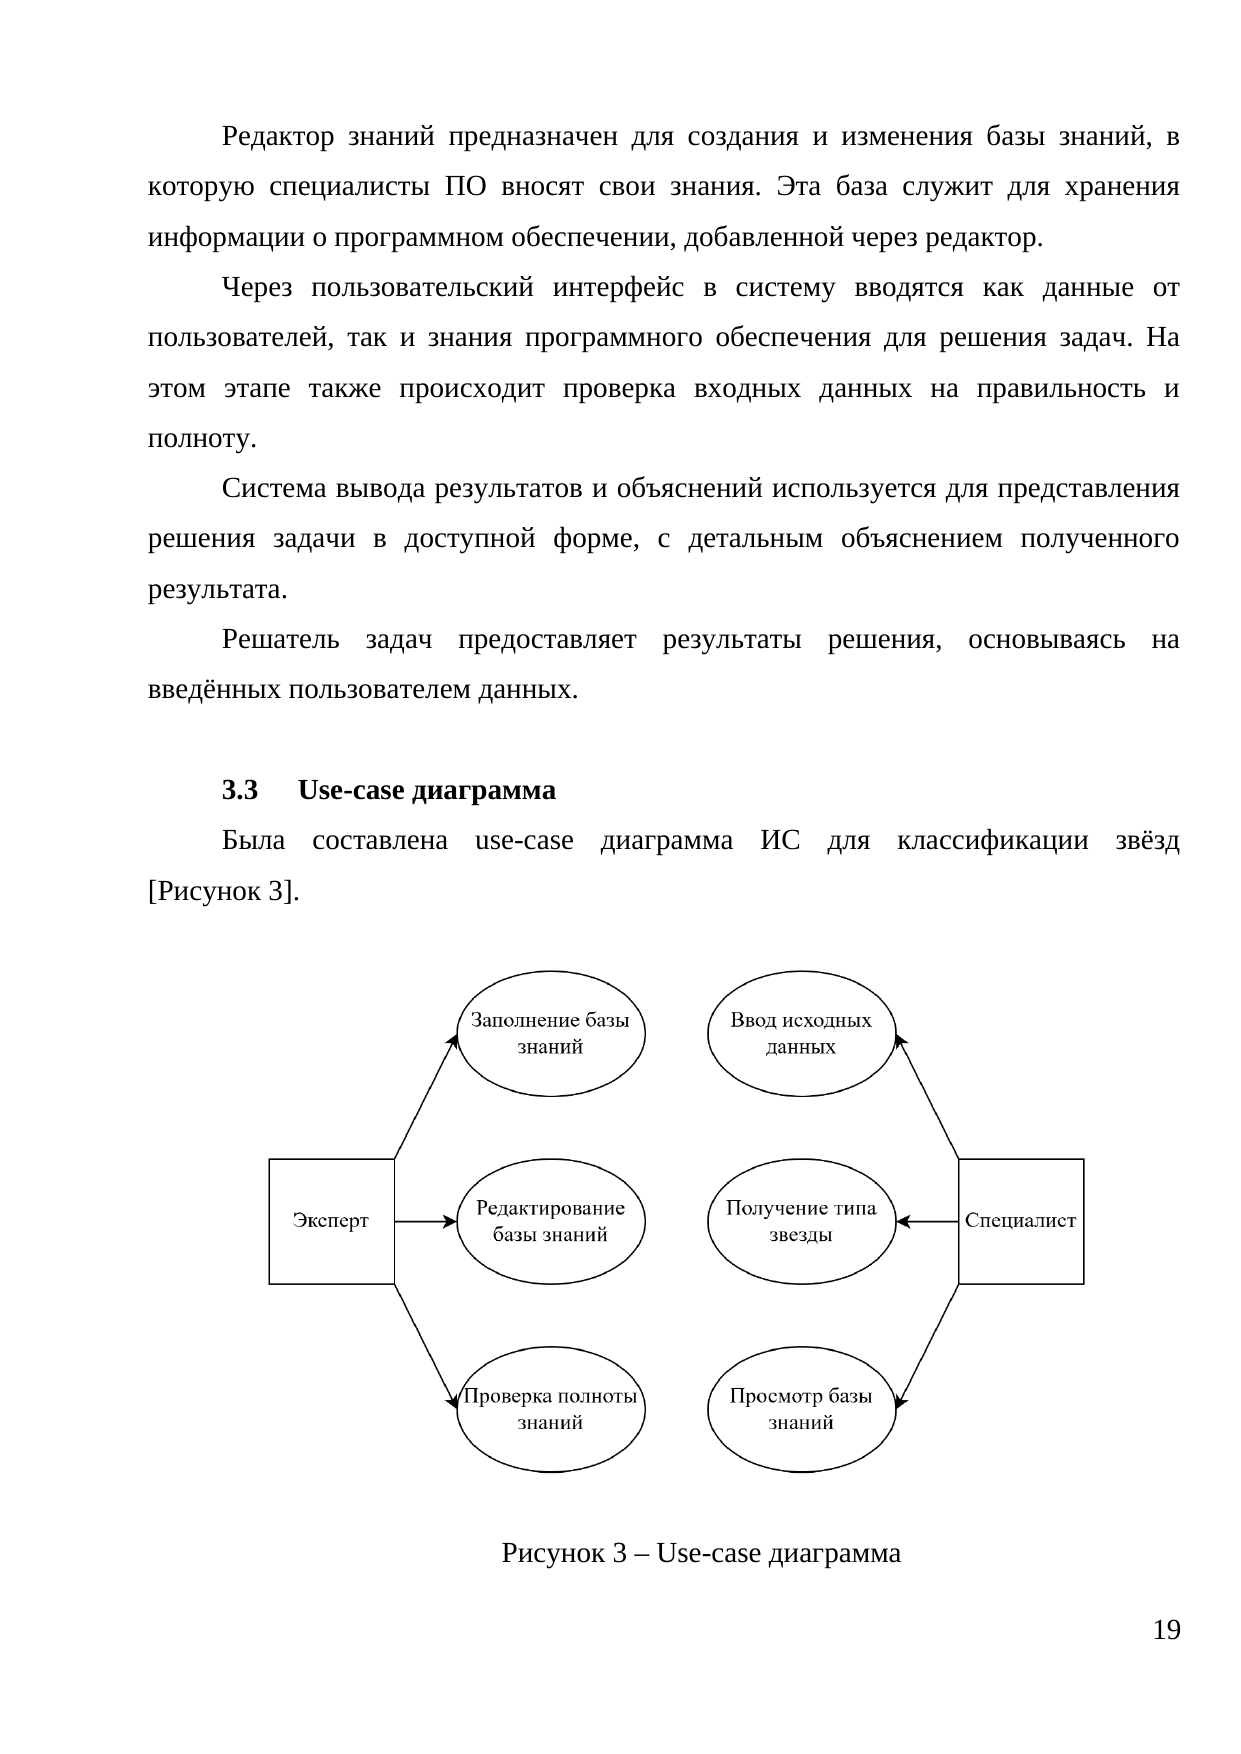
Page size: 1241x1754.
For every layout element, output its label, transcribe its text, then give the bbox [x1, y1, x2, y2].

text Редактор знаний предназначен для создания и изменения базы знаний, в которую специалисты ПО вносят свои знания. Эта база служит для хранения информации о программном обеспечении, добавленной через редактор. [148, 118, 1181, 252]
picture [221, 923, 1130, 1518]
text Через пользовательский интерфейс в систему вводятся как данные от пользователей, так и знания программного обеспечения для решения задач. На этом этапе также происходит проверка входных данных на правильность и полноту. [148, 269, 1181, 453]
text Система вывода результатов и объяснений используется для представления решения задачи в доступной форме, с детальным объяснением полученного результата. [148, 470, 1181, 604]
text Решатель задач предоставляет результаты решения, основываясь на введённых пользователем данных. [148, 621, 1181, 705]
text Рисунок 3 – Use-case диаграмма [148, 1535, 1181, 1568]
subtitle 3.3 Use-case диаграмма [148, 772, 1181, 806]
text Была составлена use-case диаграмма ИС для классификации звёзд [Рисунок 3]. [148, 822, 1181, 906]
